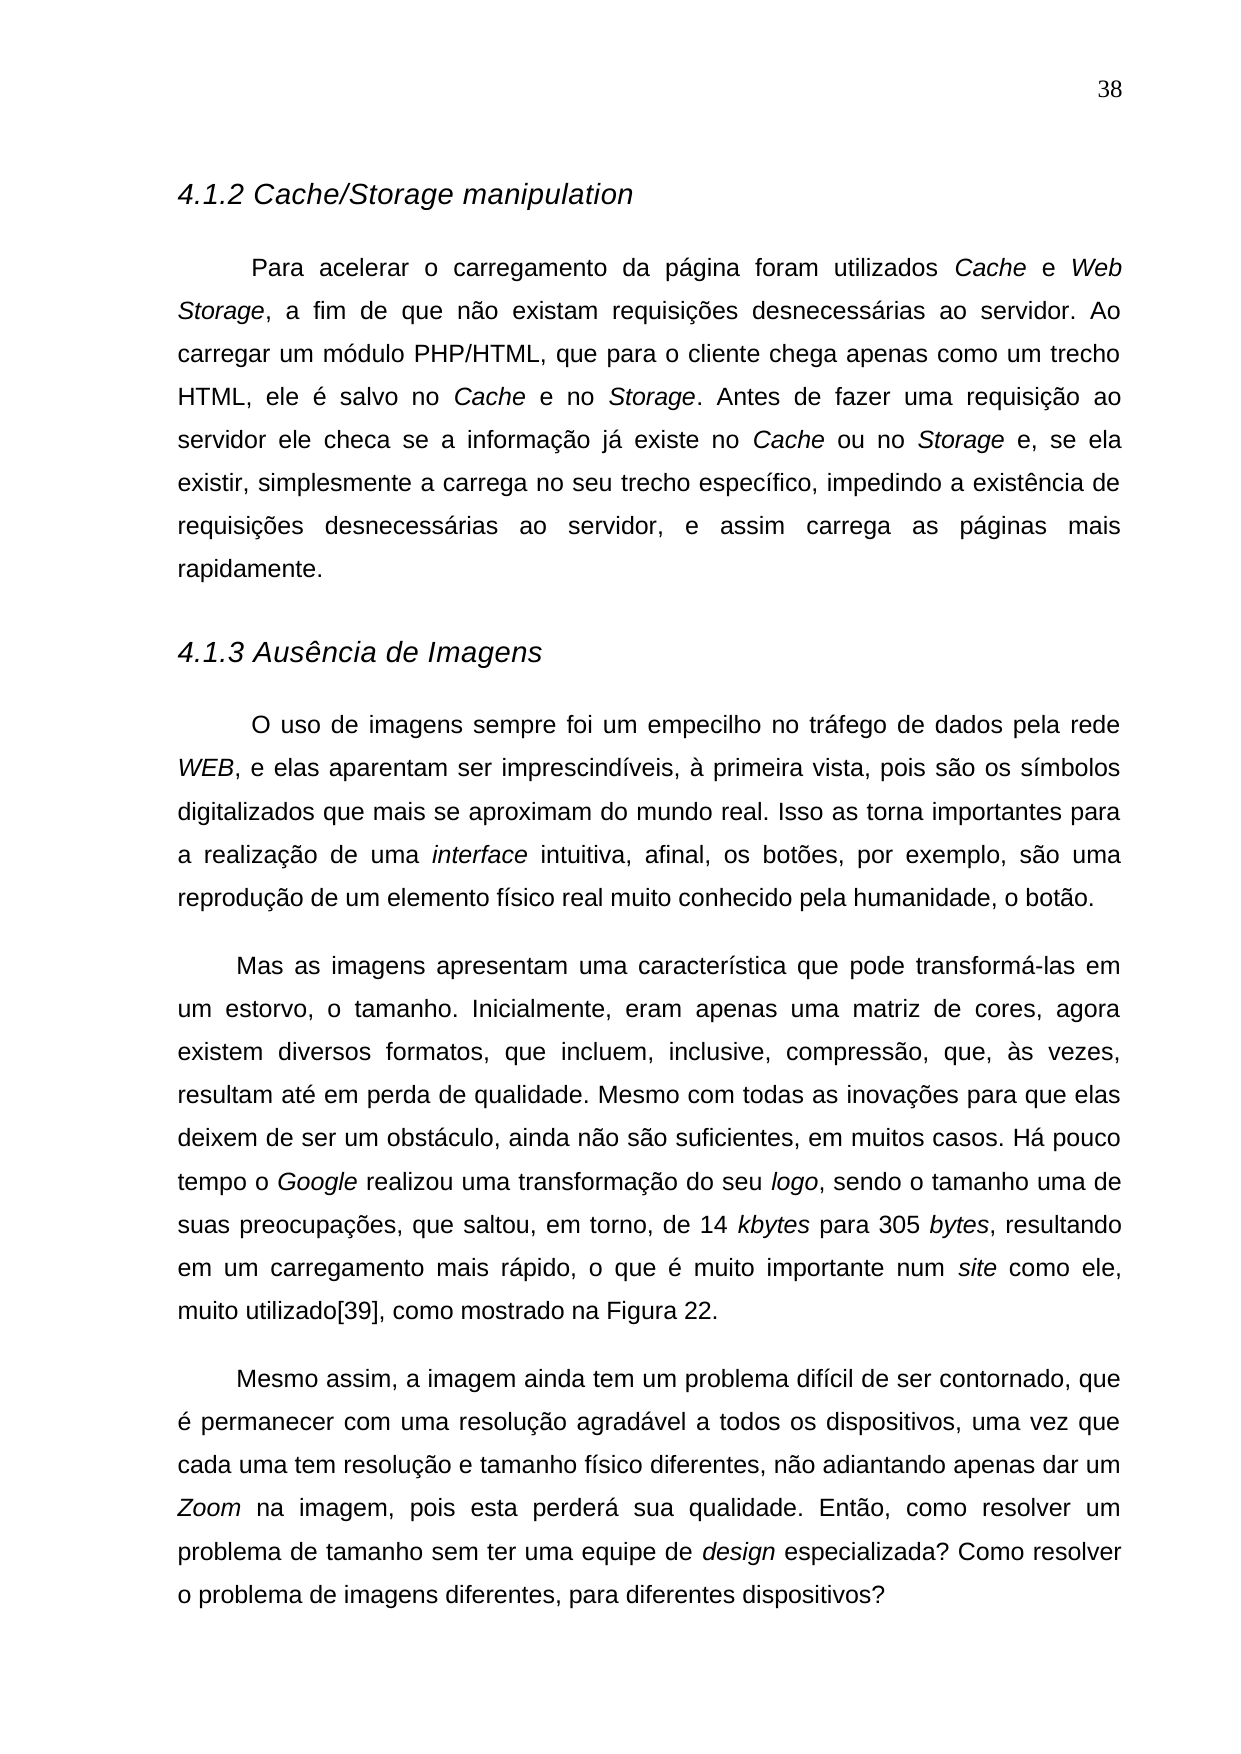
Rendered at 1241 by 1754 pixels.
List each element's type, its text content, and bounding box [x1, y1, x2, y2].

text Mesmo assim, a imagem ainda tem um problema difícil de ser contornado, que é permanecer com uma resolução agradável a todos os dispositivos, uma vez que cada uma tem resolução e tamanho físico diferentes, não adiantando apenas dar um Zoom na imagem, pois esta perderá sua qualidade. Então, como resolver um problema de tamanho sem ter uma equipe de design especializada? Como resolver o problema de imagens diferentes, para diferentes dispositivos? [177, 1364, 1122, 1608]
text Para acelerar o carregamento da página foram utilizados Cache e Web Storage, a fim de que não existam requisições desnecessárias ao servidor. Ao carregar um módulo PHP/HTML, que para o cliente chega apenas como um trecho HTML, ele é salvo no Cache e no Storage. Antes de fazer uma requisição ao servidor ele checa se a informação já existe no Cache ou no Storage e, se ela existir, simplesmente a carrega no seu trecho específico, impedindo a existência de requisições desnecessárias ao servidor, e assim carrega as páginas mais rapidamente. [177, 252, 1122, 583]
text Mas as imagens apresentam uma característica que pode transformá-las em um estorvo, o tamanho. Inicialmente, eram apenas uma matriz de cores, agora existem diversos formatos, que incluem, inclusive, compressão, que, às vezes, resultam até em perda de qualidade. Mesmo com todas as inovações para que elas deixem de ser um obstáculo, ainda não são suficientes, em muitos casos. Há pouco tempo o Google realizou uma transformação do seu logo, sendo o tamanho uma de suas preocupações, que saltou, em torno, de 14 kbytes para 305 bytes, resultando em um carregamento mais rápido, o que é muito importante num site como ele, muito utilizado[39], como mostrado na Figura 22. [177, 951, 1122, 1325]
subtitle 4.1.2 Cache/Storage manipulation [177, 177, 1122, 211]
text O uso de imagens sempre foi um empecilho no tráfego de dados pela rede WEB, e elas aparentam ser imprescindíveis, à primeira vista, pois são os símbolos digitalizados que mais se aproximam do mundo real. Isso as torna importantes para a realização de uma interface intuitiva, afinal, os botões, por exemplo, são uma reprodução de um elemento físico real muito conhecido pela humanidade, o botão. [177, 710, 1122, 912]
subtitle 4.1.3 Ausência de Imagens [177, 635, 1122, 668]
